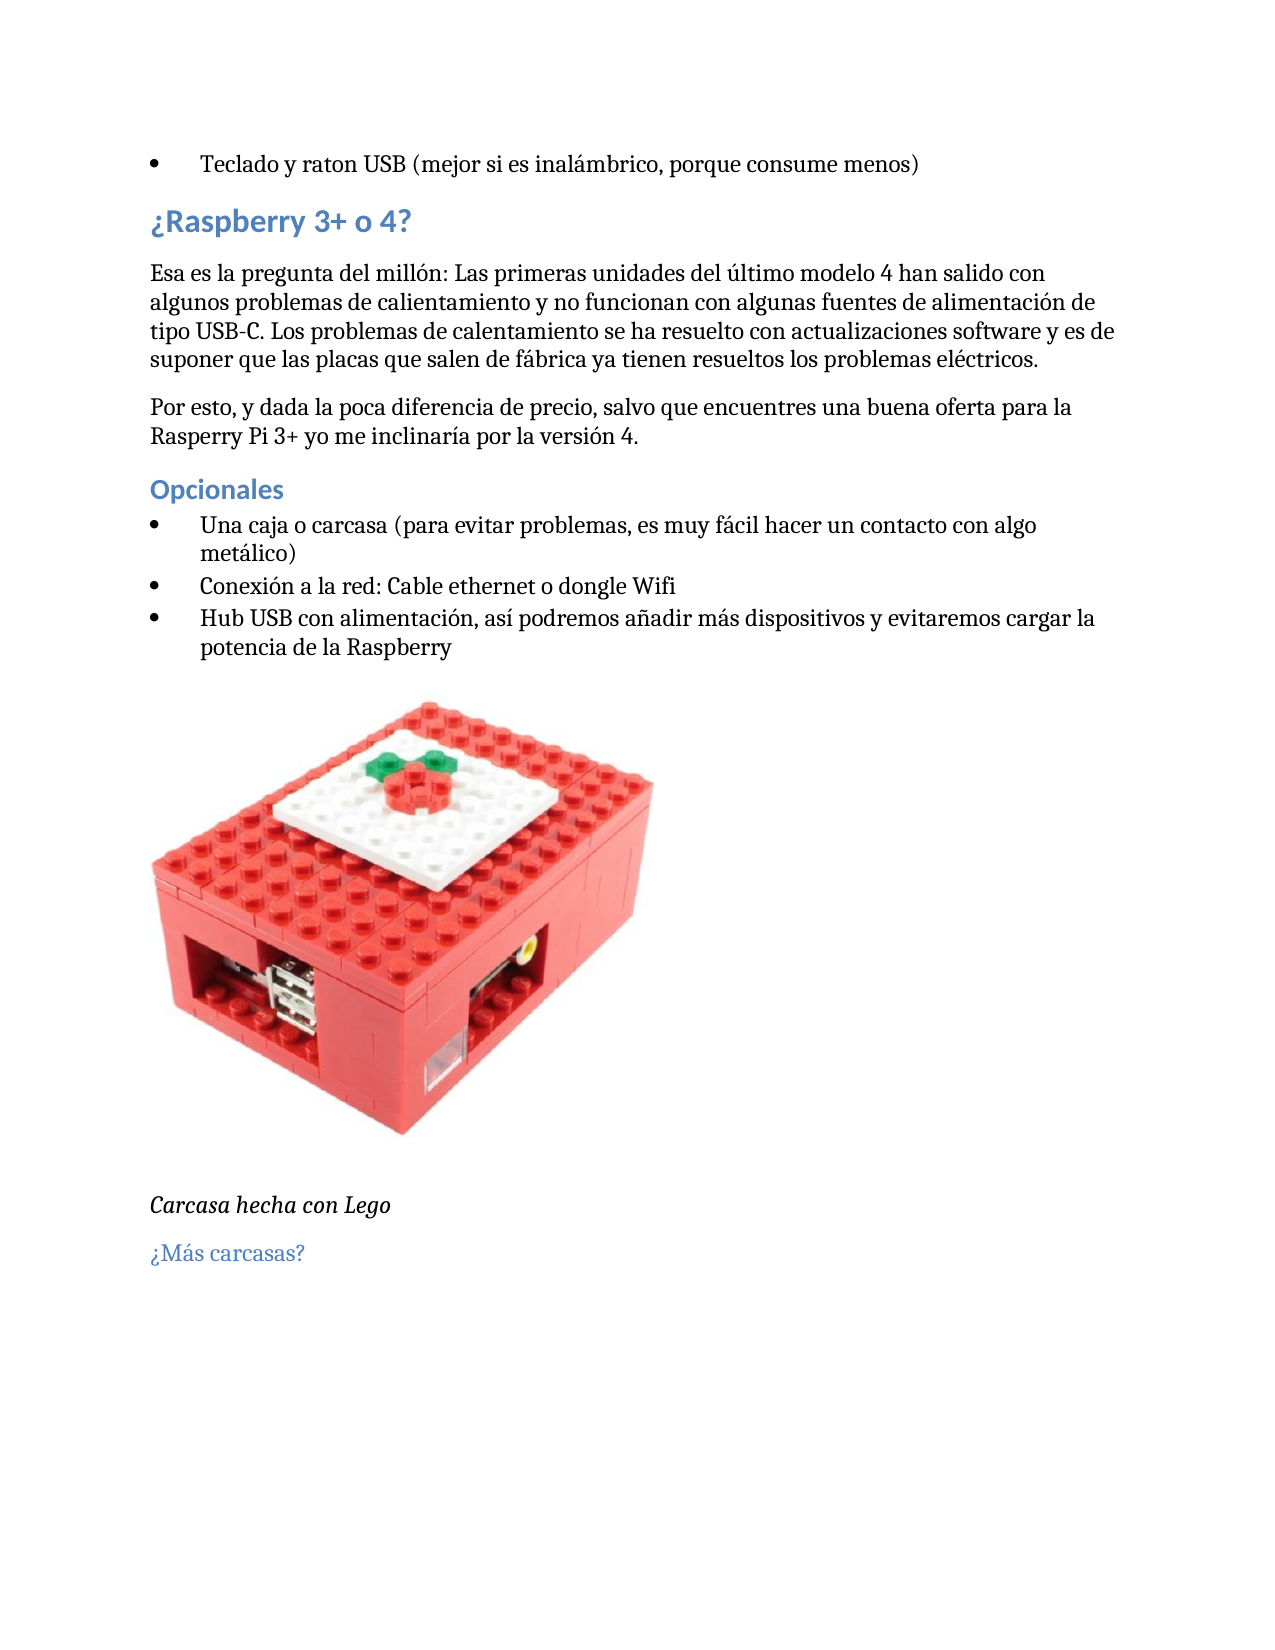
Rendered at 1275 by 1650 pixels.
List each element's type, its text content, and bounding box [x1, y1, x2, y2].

text ¿Más carcasas? [150, 1238, 1125, 1267]
picture [150, 665, 655, 1171]
list Una caja o carcasa (para evitar problemas, es muy fácil hacer un contacto con algo metálico) [150, 511, 1125, 568]
text Esa es la pregunta del millón: Las primeras unidades del último modelo 4 han salido con algunos problemas de calientamiento y no funcionan con algunas fuentes de alimentación de tipo USB-C. Los problemas de calentamiento se ha resuelto con actualizaciones software y es de suponer que las placas que salen de fábrica ya tienen resueltos los problemas eléctricos. [150, 259, 1125, 374]
list Conexión a la red: Cable ethernet o dongle Wifi [150, 572, 1125, 601]
list Teclado y raton USB (mejor si es inalámbrico, porque consume menos) [150, 150, 1125, 179]
subtitle Opcionales [150, 471, 1125, 507]
text Carcasa hecha con Lego [150, 1191, 1125, 1220]
list Hub USB con alimentación, así podremos añadir más dispositivos y evitaremos cargar la potencia de la Raspberry [150, 604, 1125, 662]
subtitle ¿Raspberry 3+ o 4? [150, 199, 1125, 240]
text Por esto, y dada la poca diferencia de precio, salvo que encuentres una buena oferta para la Rasperry Pi 3+ yo me inclinaría por la versión 4. [150, 393, 1125, 450]
